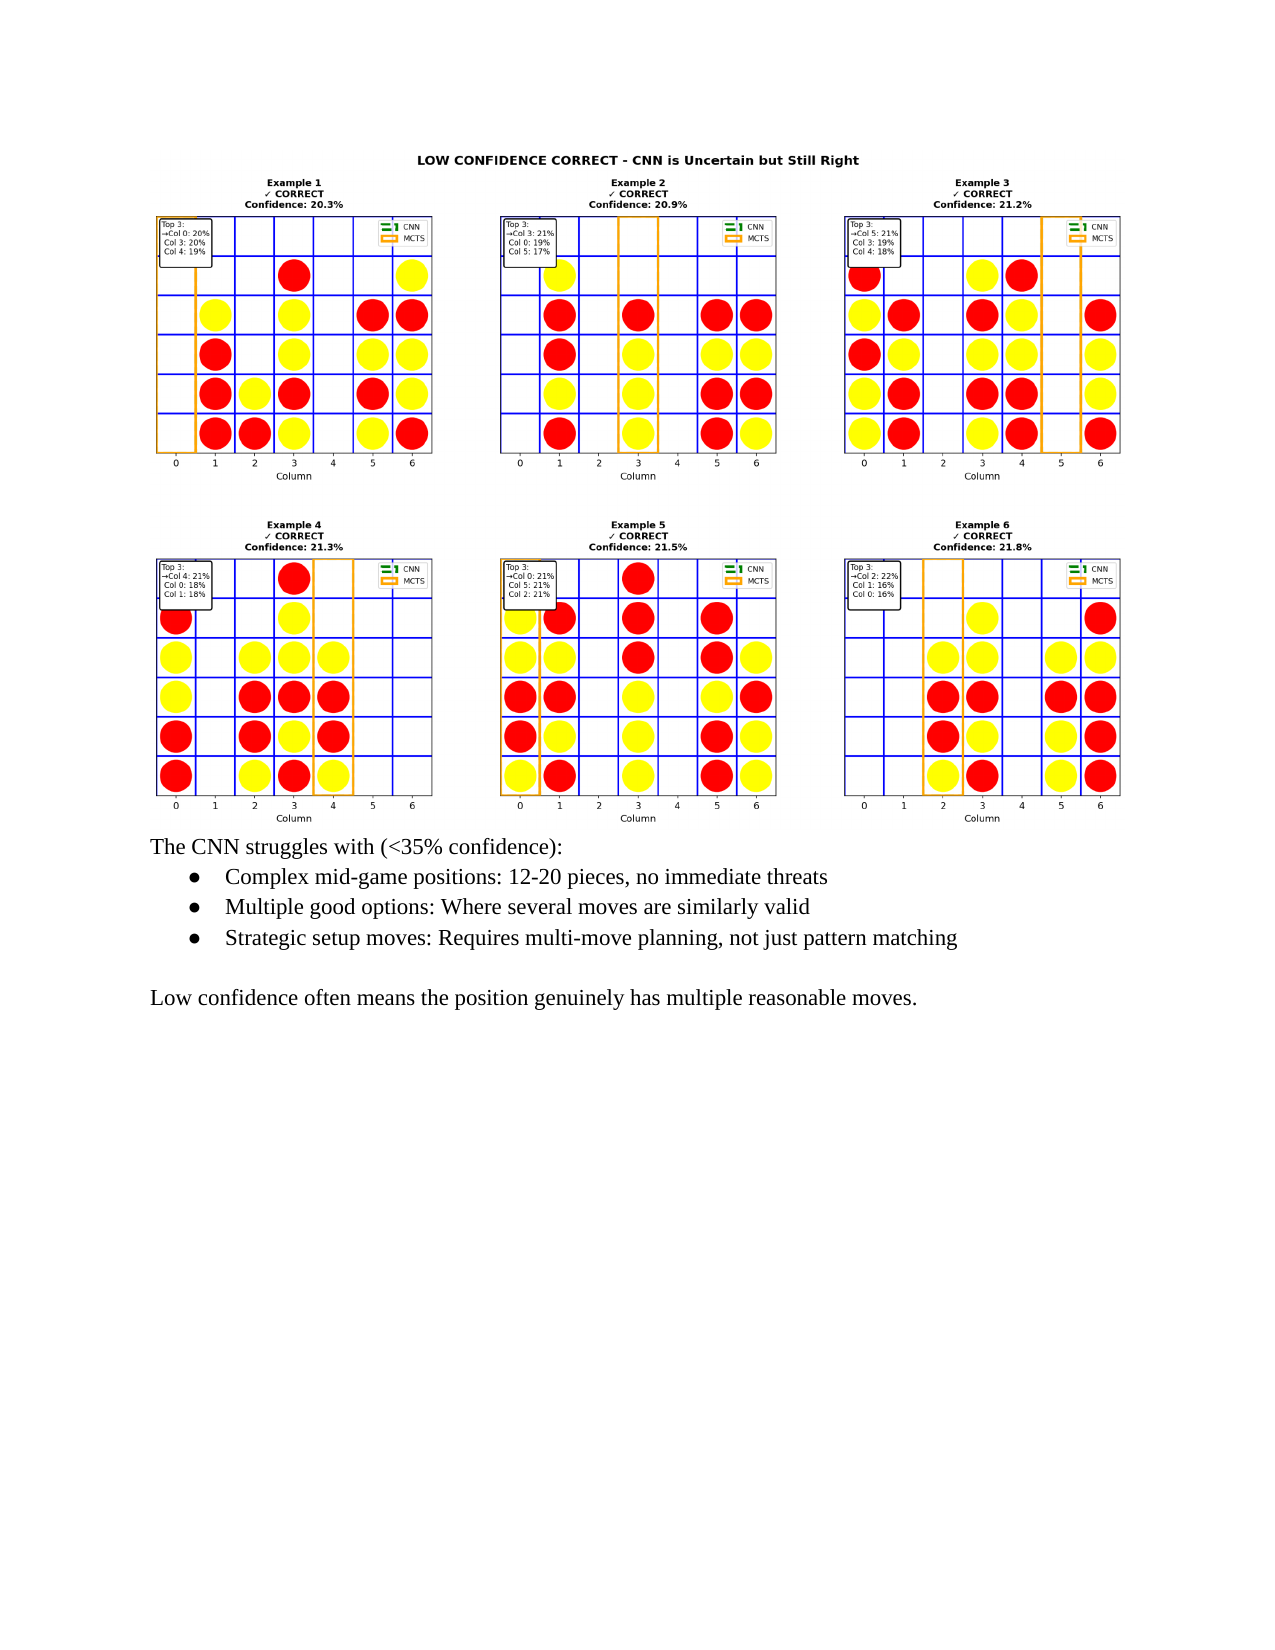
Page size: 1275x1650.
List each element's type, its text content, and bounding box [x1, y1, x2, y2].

list Strategic setup moves: Requires multi-move planning, not just pattern matching [187, 924, 1125, 950]
list Multiple good options: Where several moves are similarly valid [187, 893, 1125, 920]
text The CNN struggles with (<35% confidence): [150, 833, 1125, 859]
text Low confidence often means the position genuinely has multiple reasonable moves. [150, 984, 1125, 1010]
picture [150, 150, 1125, 830]
list Complex mid-game positions: 12-20 pieces, no immediate threats [187, 863, 1125, 889]
